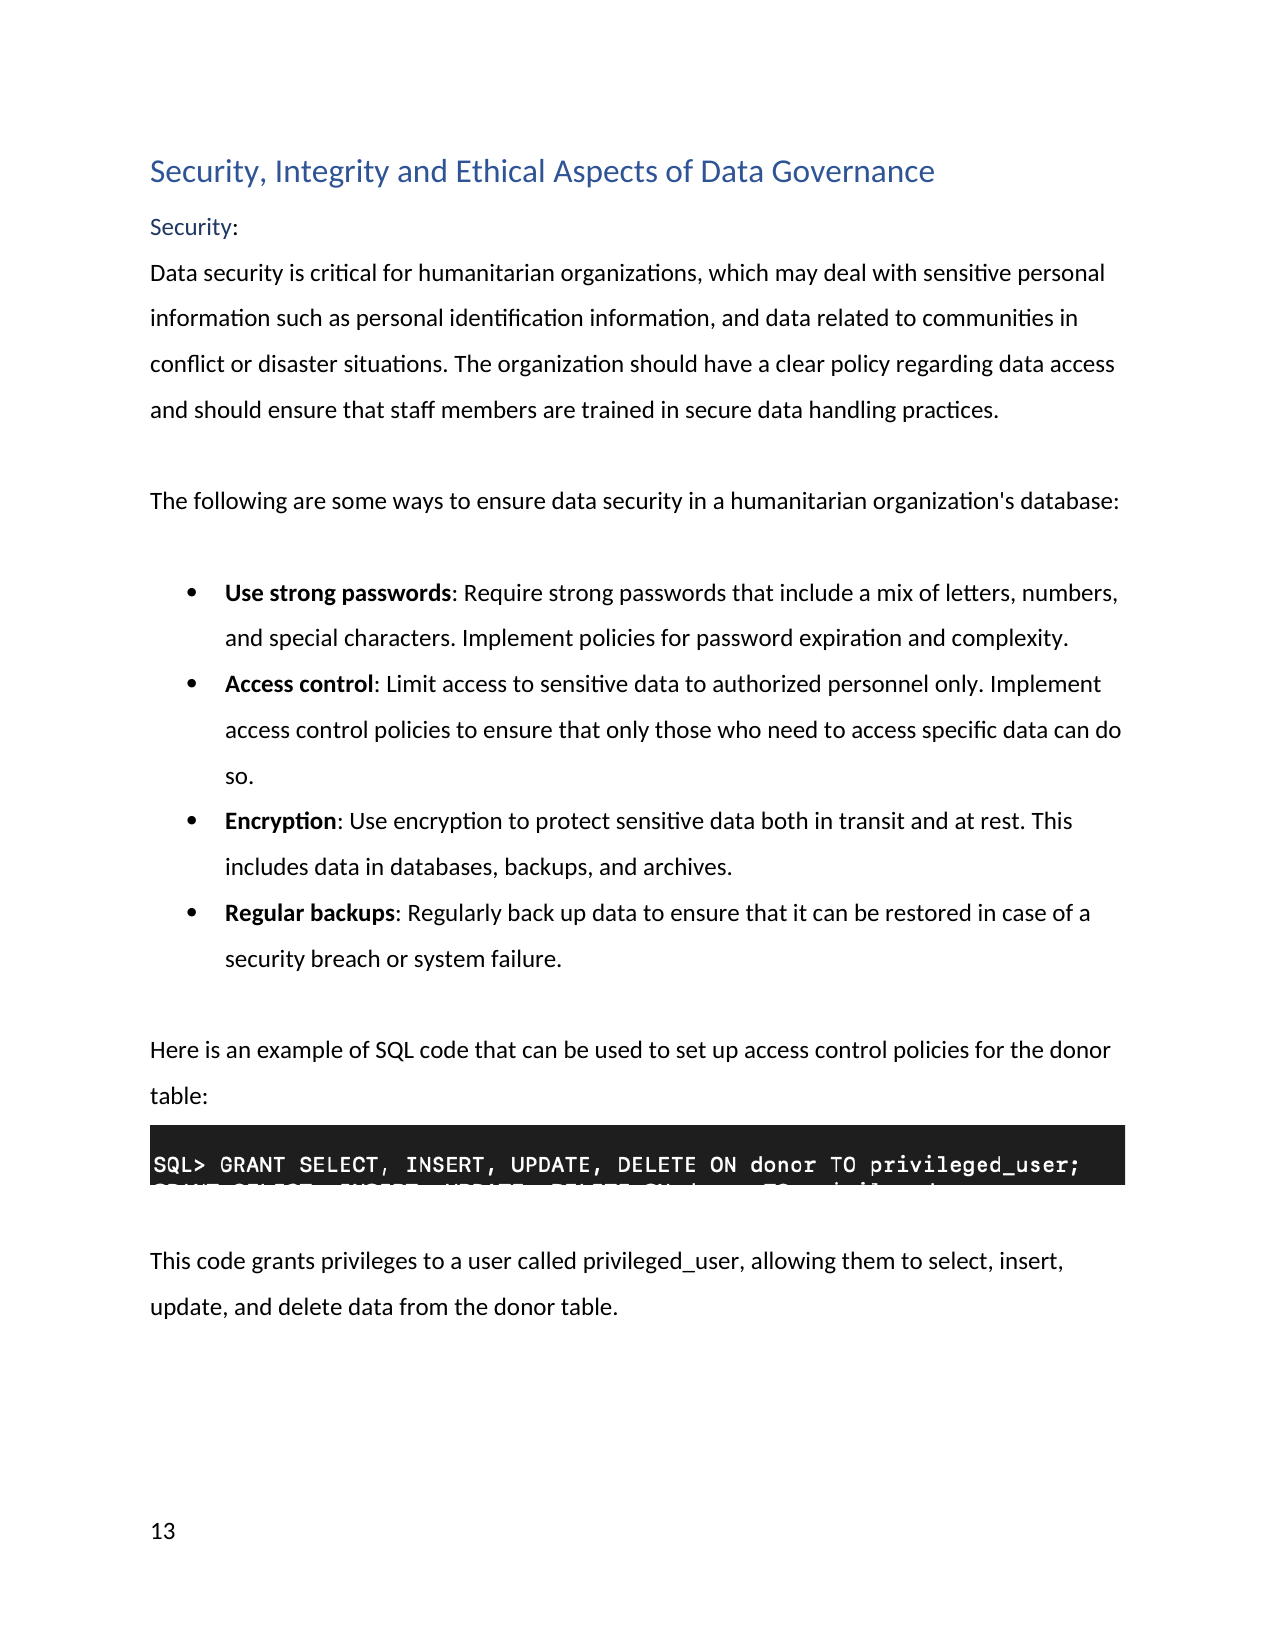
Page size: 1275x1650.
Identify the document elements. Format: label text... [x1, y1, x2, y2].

text Here is an example of SQL code that can be used to set up access control policies for the donor table: [150, 1034, 1125, 1110]
text This code grants privileges to a user called privileged_user, allowing them to select, insert, update, and delete data from the donor table. [150, 1245, 1125, 1321]
text Data security is critical for humanitarian organizations, which may deal with sensitive personal information such as personal identification information, and data related to communities in conflict or disaster situations. The organization should have a clear policy regarding data access and should ensure that staff members are trained in secure data handling practices. [150, 257, 1125, 424]
text Security: [150, 211, 1125, 242]
picture [150, 1125, 1125, 1185]
subtitle Security, Integrity and Ethical Aspects of Data Governance [150, 150, 1125, 191]
list Regular backups: Regularly back up data to ensure that it can be restored in case of a security breach or system failure. [187, 897, 1125, 973]
list Access control: Limit access to sensitive data to authorized personnel only. Implement access control policies to ensure that only those who need to access specific data can do so. [187, 668, 1125, 790]
list Encryption: Use encryption to protect sensitive data both in transit and at rest. This includes data in databases, backups, and archives. [187, 806, 1125, 882]
list Use strong passwords: Require strong passwords that include a mix of letters, numbers, and special characters. Implement policies for password expiration and complexity. [187, 577, 1125, 653]
text The following are some ways to ensure data security in a humanitarian organization's database: [150, 485, 1125, 516]
